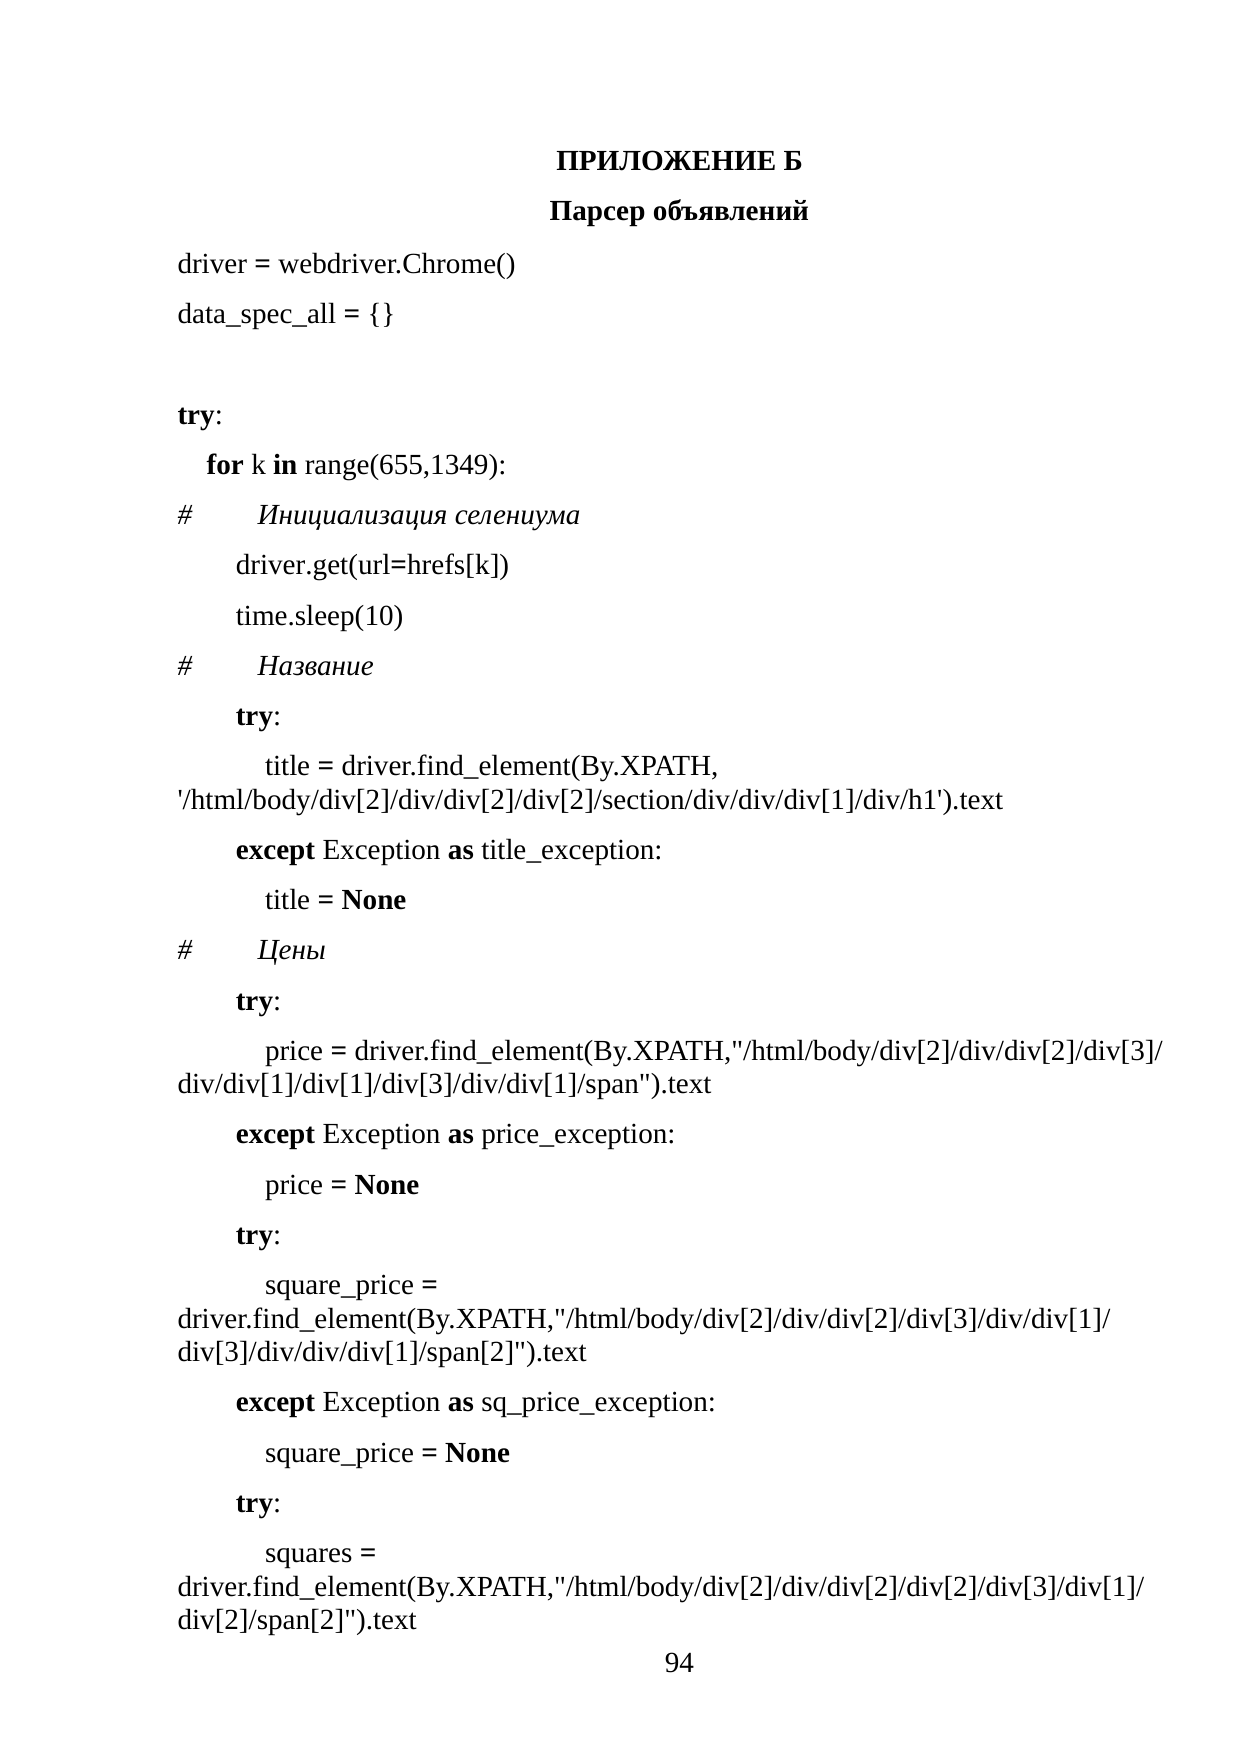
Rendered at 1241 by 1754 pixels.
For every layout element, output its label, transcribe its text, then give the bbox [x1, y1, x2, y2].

text except Exception as price_exception: [177, 1117, 1181, 1150]
text try: [177, 698, 1181, 732]
text square_price = driver.find_element(By.XPATH,"/html/body/div[2]/div/div[2]/div[3]/div/div[1]/div[3]/div/div/div[1]/span[2]").text [177, 1267, 1181, 1368]
text square_price = None [177, 1435, 1181, 1468]
subtitle ПРИЛОЖЕНИЕ Б [177, 143, 1181, 177]
text for k in range(655,1349): [177, 447, 1181, 481]
text Парсер объявлений [177, 193, 1181, 227]
text time.sleep(10) [177, 598, 1181, 631]
text squares = driver.find_element(By.XPATH,"/html/body/div[2]/div/div[2]/div[2]/div[3]/div[1]/div[2]/span[2]").text [177, 1535, 1181, 1636]
text price = None [177, 1167, 1181, 1200]
text try: [177, 1217, 1181, 1251]
text title = None [177, 882, 1181, 916]
text price = driver.find_element(By.XPATH,"/html/body/div[2]/div/div[2]/div[3]/div/div[1]/div[1]/div[3]/div/div[1]/span").text [177, 1033, 1181, 1100]
text # Цены [177, 932, 1181, 966]
text except Exception as sq_price_exception: [177, 1384, 1181, 1418]
text # Название [177, 648, 1181, 681]
text except Exception as title_exception: [177, 832, 1181, 866]
text # Инициализация селениума [177, 497, 1181, 531]
text title = driver.find_element(By.XPATH, '/html/body/div[2]/div/div[2]/div[2]/section/div/div/div[1]/div/h1').text [177, 748, 1181, 815]
text try: [177, 1485, 1181, 1518]
text try: [177, 397, 1181, 430]
text driver.get(url=hrefs[k]) [177, 547, 1181, 581]
text data_spec_all = {} [177, 296, 1181, 330]
text try: [177, 983, 1181, 1016]
text driver = webdriver.Chrome() [177, 246, 1181, 280]
